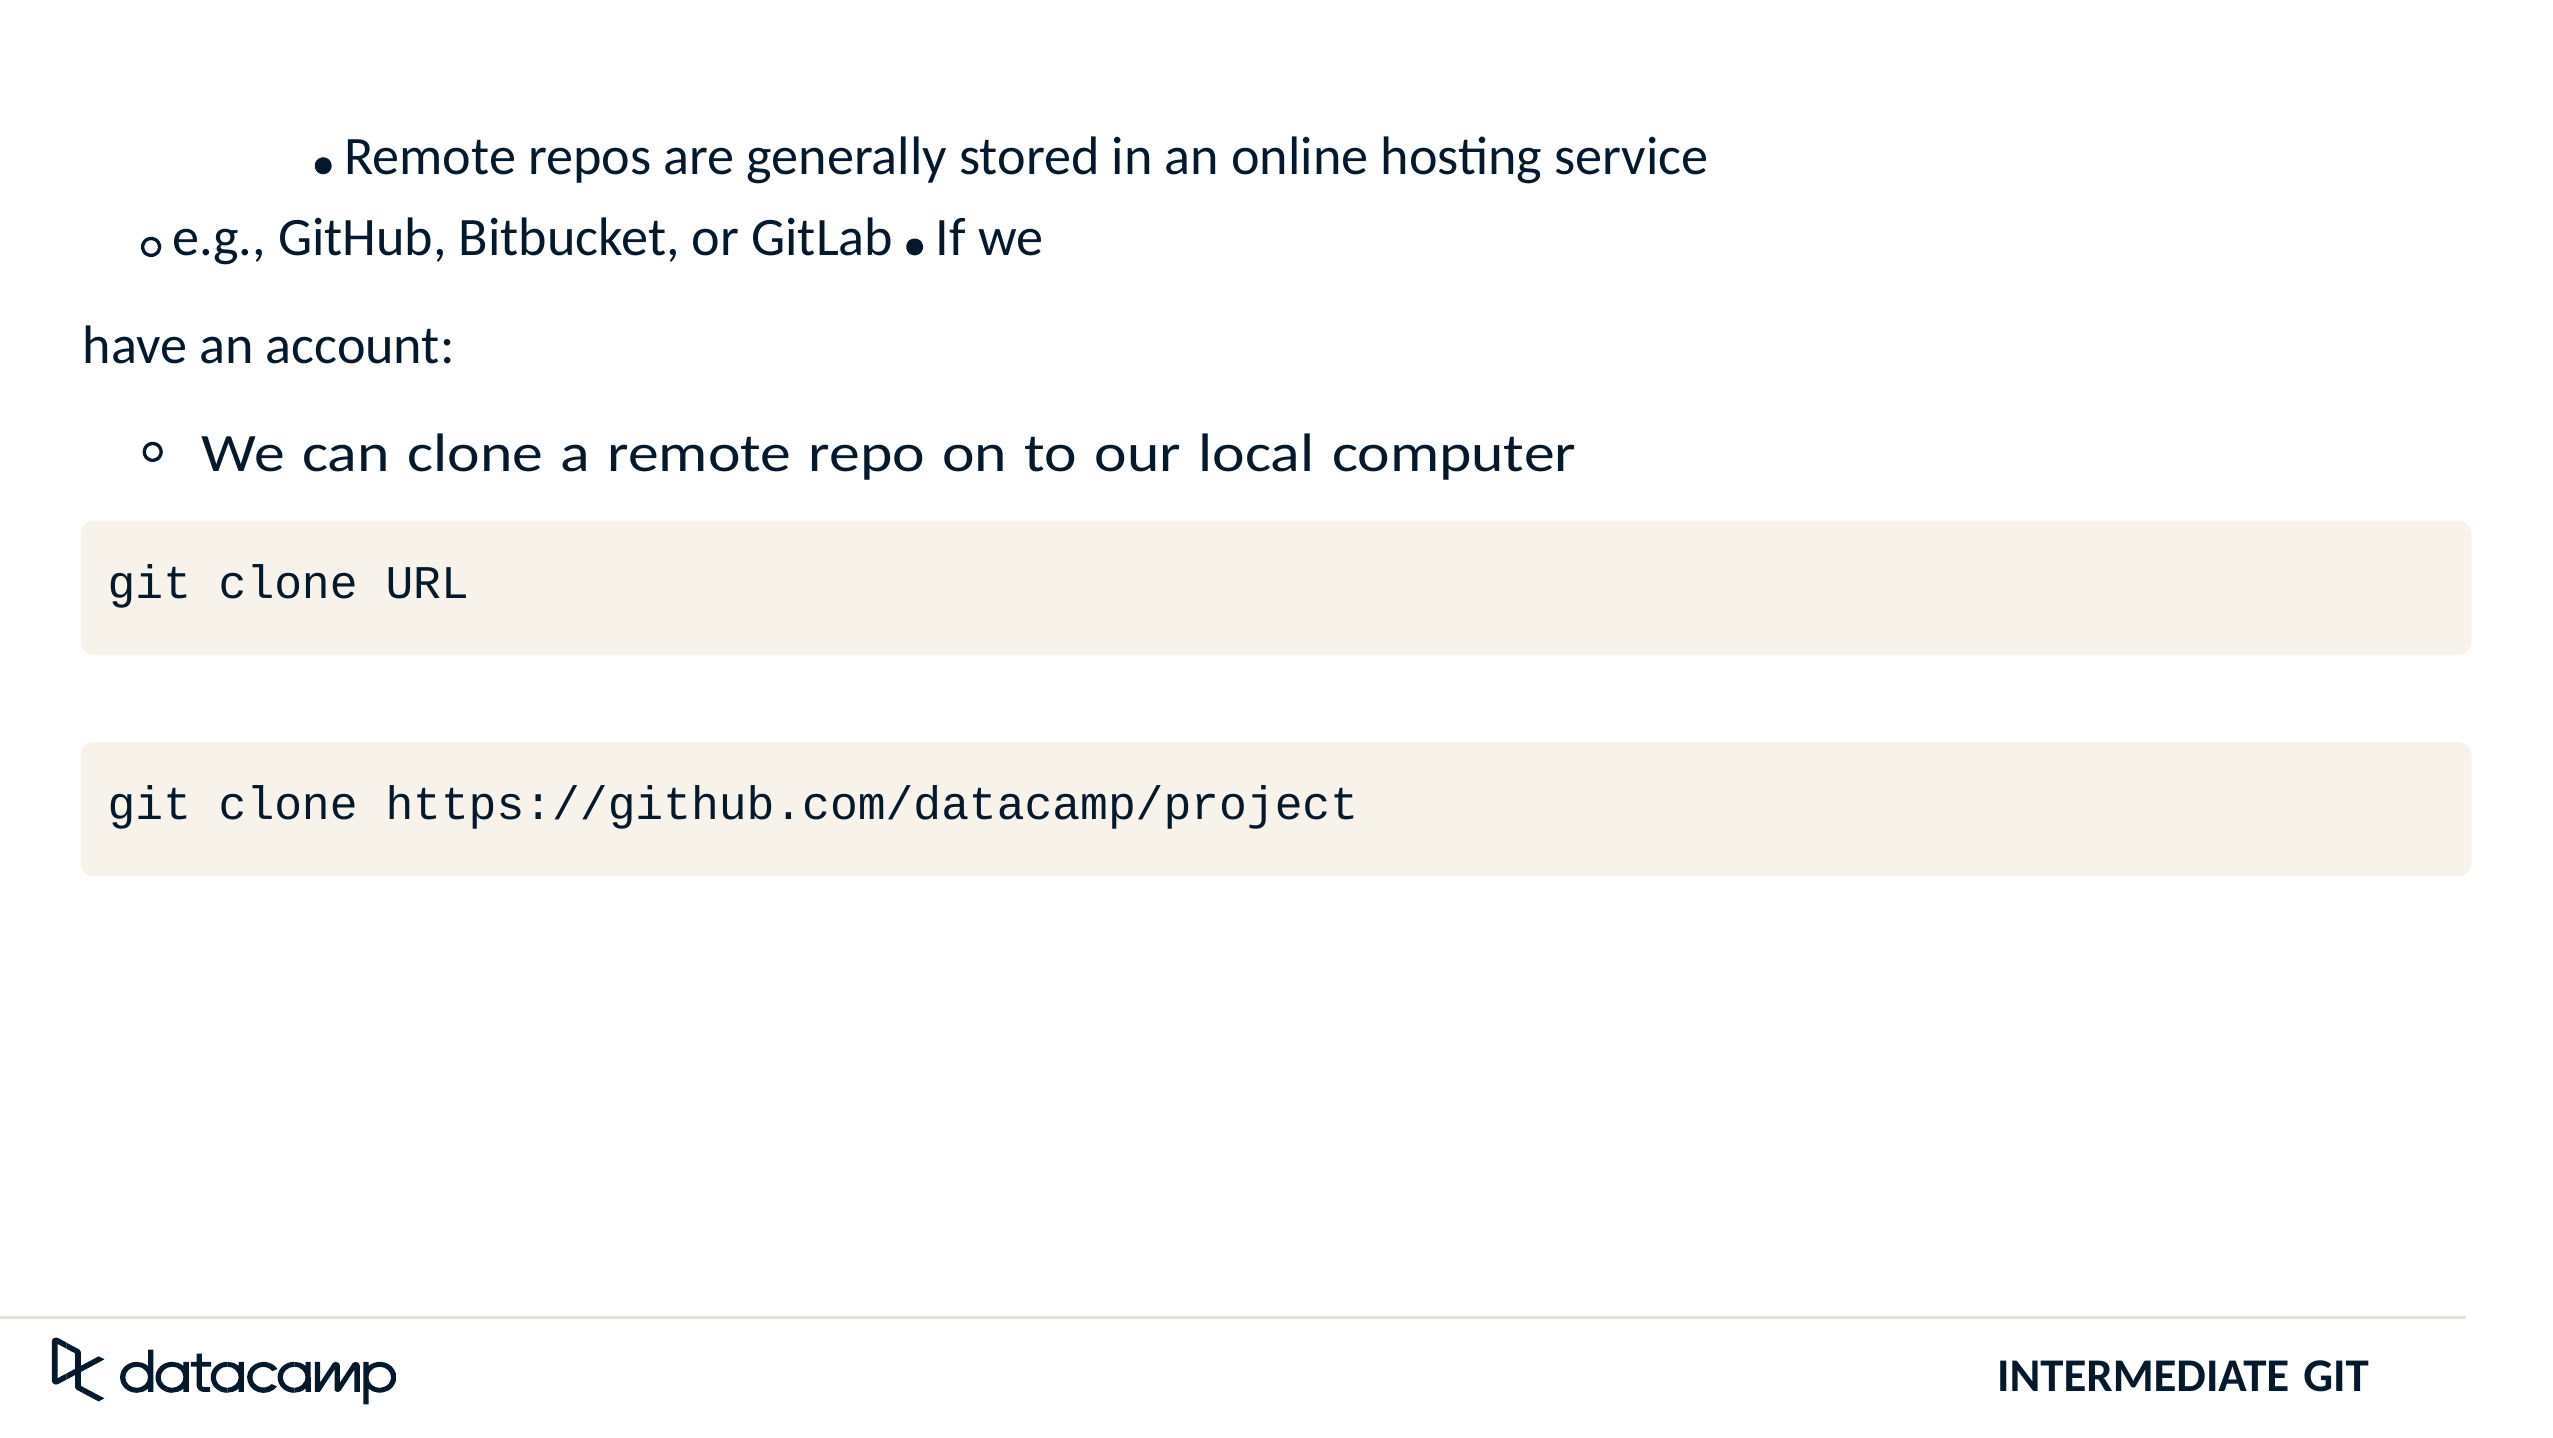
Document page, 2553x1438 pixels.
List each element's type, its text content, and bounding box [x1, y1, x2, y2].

text e.g., GitHub, Bitbucket, or GitLab If we have an account: [82, 203, 1064, 377]
text Remote repos are generally stored in an online hosting service [81, 122, 1709, 188]
